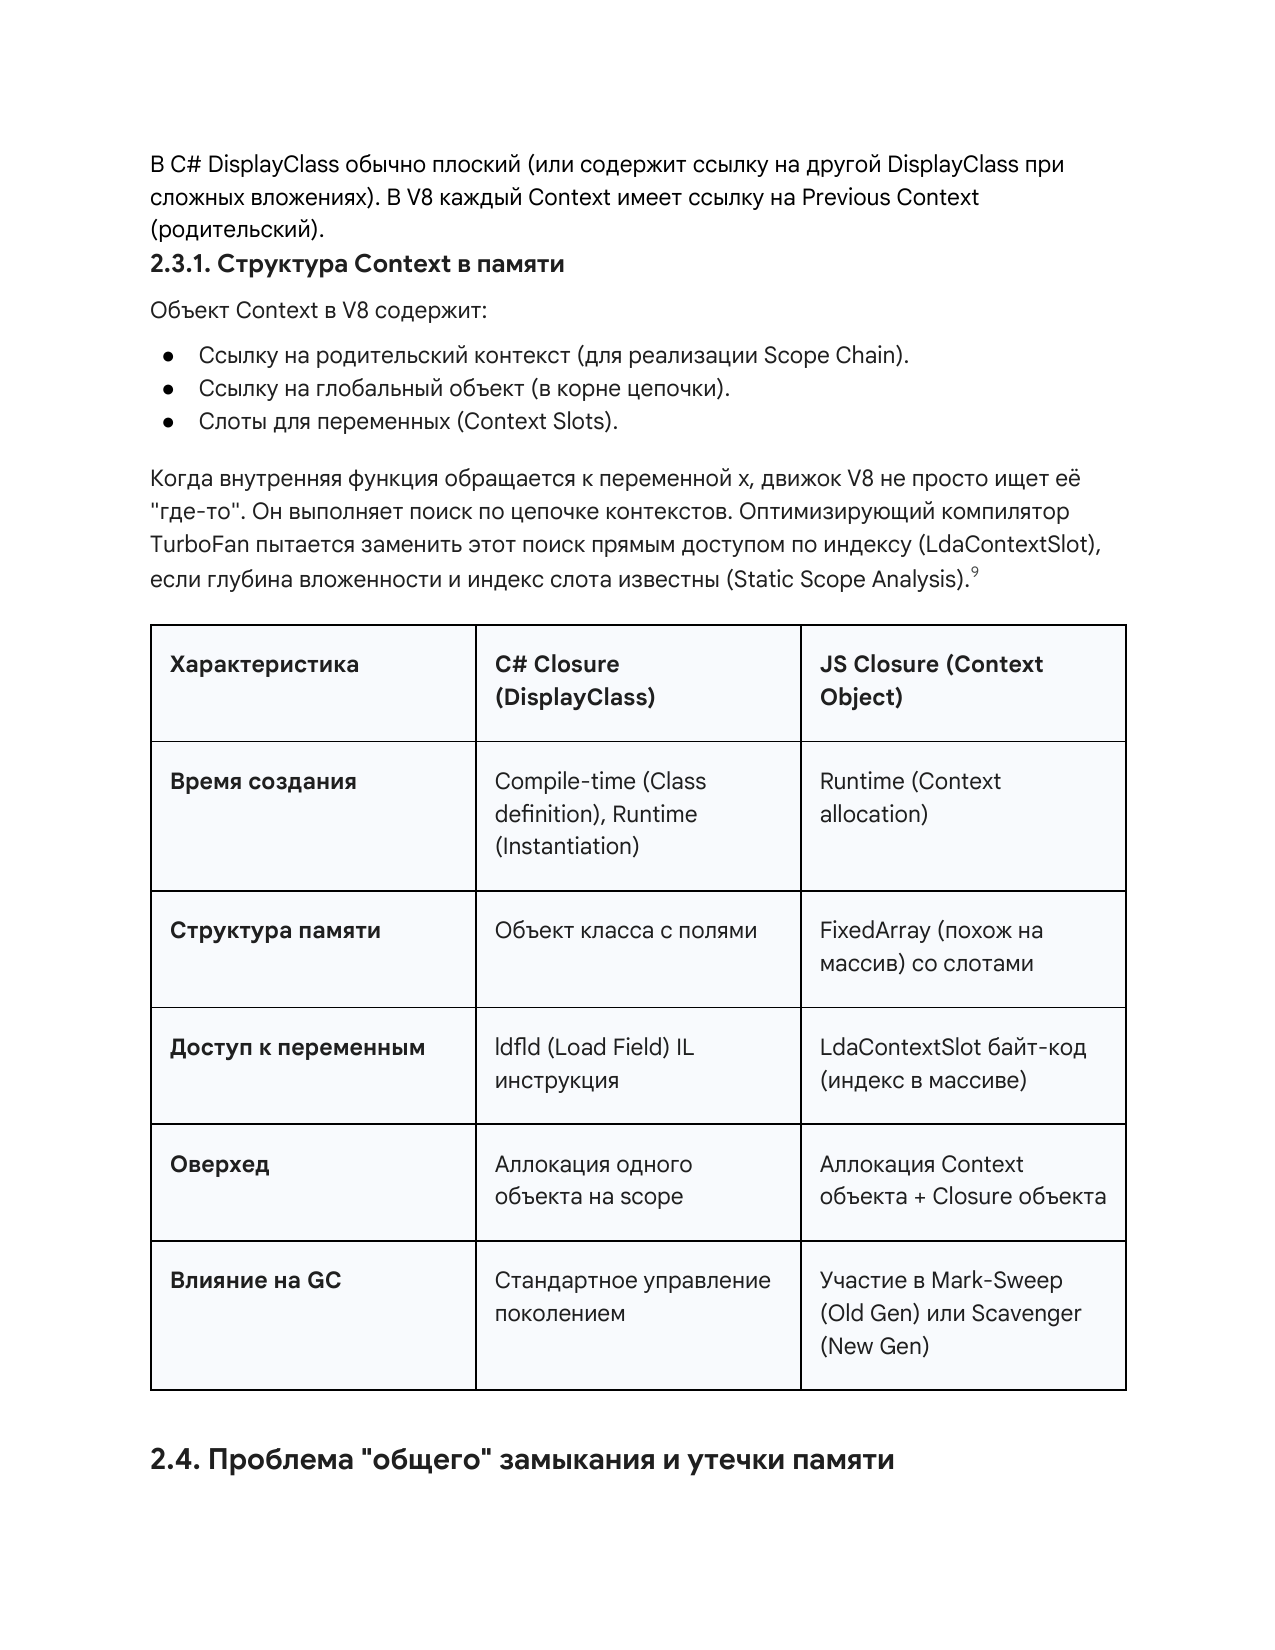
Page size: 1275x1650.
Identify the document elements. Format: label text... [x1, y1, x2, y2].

text Когда внутренняя функция обращается к переменной x, движок V8 не просто ищет её "где-то". Он выполняет поиск по цепочке контекстов. Оптимизирующий компилятор TurboFan пытается заменить этот поиск прямым доступом по индексу (LdaContextSlot), если глубина вложенности и индекс слота известны (Static Scope Analysis).9 [150, 465, 1125, 594]
subtitle 2.4. Проблема "общего" замыкания и утечки памяти [150, 1441, 1125, 1477]
table_cell LdaContextSlot байт-код (индекс в массиве) [802, 1008, 1125, 1123]
table_cell Compile-time (Class definition), Runtime (Instantiation) [477, 742, 800, 890]
list Слоты для переменных (Context Slots). [161, 407, 1125, 436]
table_cell Время создания [152, 742, 475, 890]
table_cell Доступ к переменным [152, 1008, 475, 1123]
table_header Характеристика [152, 626, 475, 741]
table_cell Runtime (Context allocation) [802, 742, 1125, 890]
table_cell Аллокация Context объекта + Closure объекта [802, 1125, 1125, 1240]
table_cell Аллокация одного объекта на scope [477, 1125, 800, 1240]
table_cell Влияние на GC [152, 1242, 475, 1389]
table_header JS Closure (Context Object) [802, 626, 1125, 741]
table_header C# Closure (DisplayClass) [477, 626, 800, 741]
table_cell ldfld (Load Field) IL инструкция [477, 1008, 800, 1123]
table_cell Участие в Mark-Sweep (Old Gen) или Scavenger (New Gen) [802, 1242, 1125, 1389]
table_cell Структура памяти [152, 892, 475, 1007]
table_cell Оверхед [152, 1125, 475, 1240]
list Ссылку на родительский контекст (для реализации Scope Chain). [161, 342, 1125, 370]
list Ссылку на глобальный объект (в корне цепочки). [161, 374, 1125, 403]
table_cell Стандартное управление поколением [477, 1242, 800, 1389]
table_cell Объект класса с полями [477, 892, 800, 1007]
subtitle 2.3.1. Структура Context в памяти [150, 248, 1125, 279]
text Объект Context в V8 содержит: [150, 296, 1125, 325]
text В C# DisplayClass обычно плоский (или содержит ссылку на другой DisplayClass при сложных вложениях). В V8 каждый Context имеет ссылку на Previous Context (родительский). [150, 150, 1125, 244]
table_cell FixedArray (похож на массив) со слотами [802, 892, 1125, 1007]
